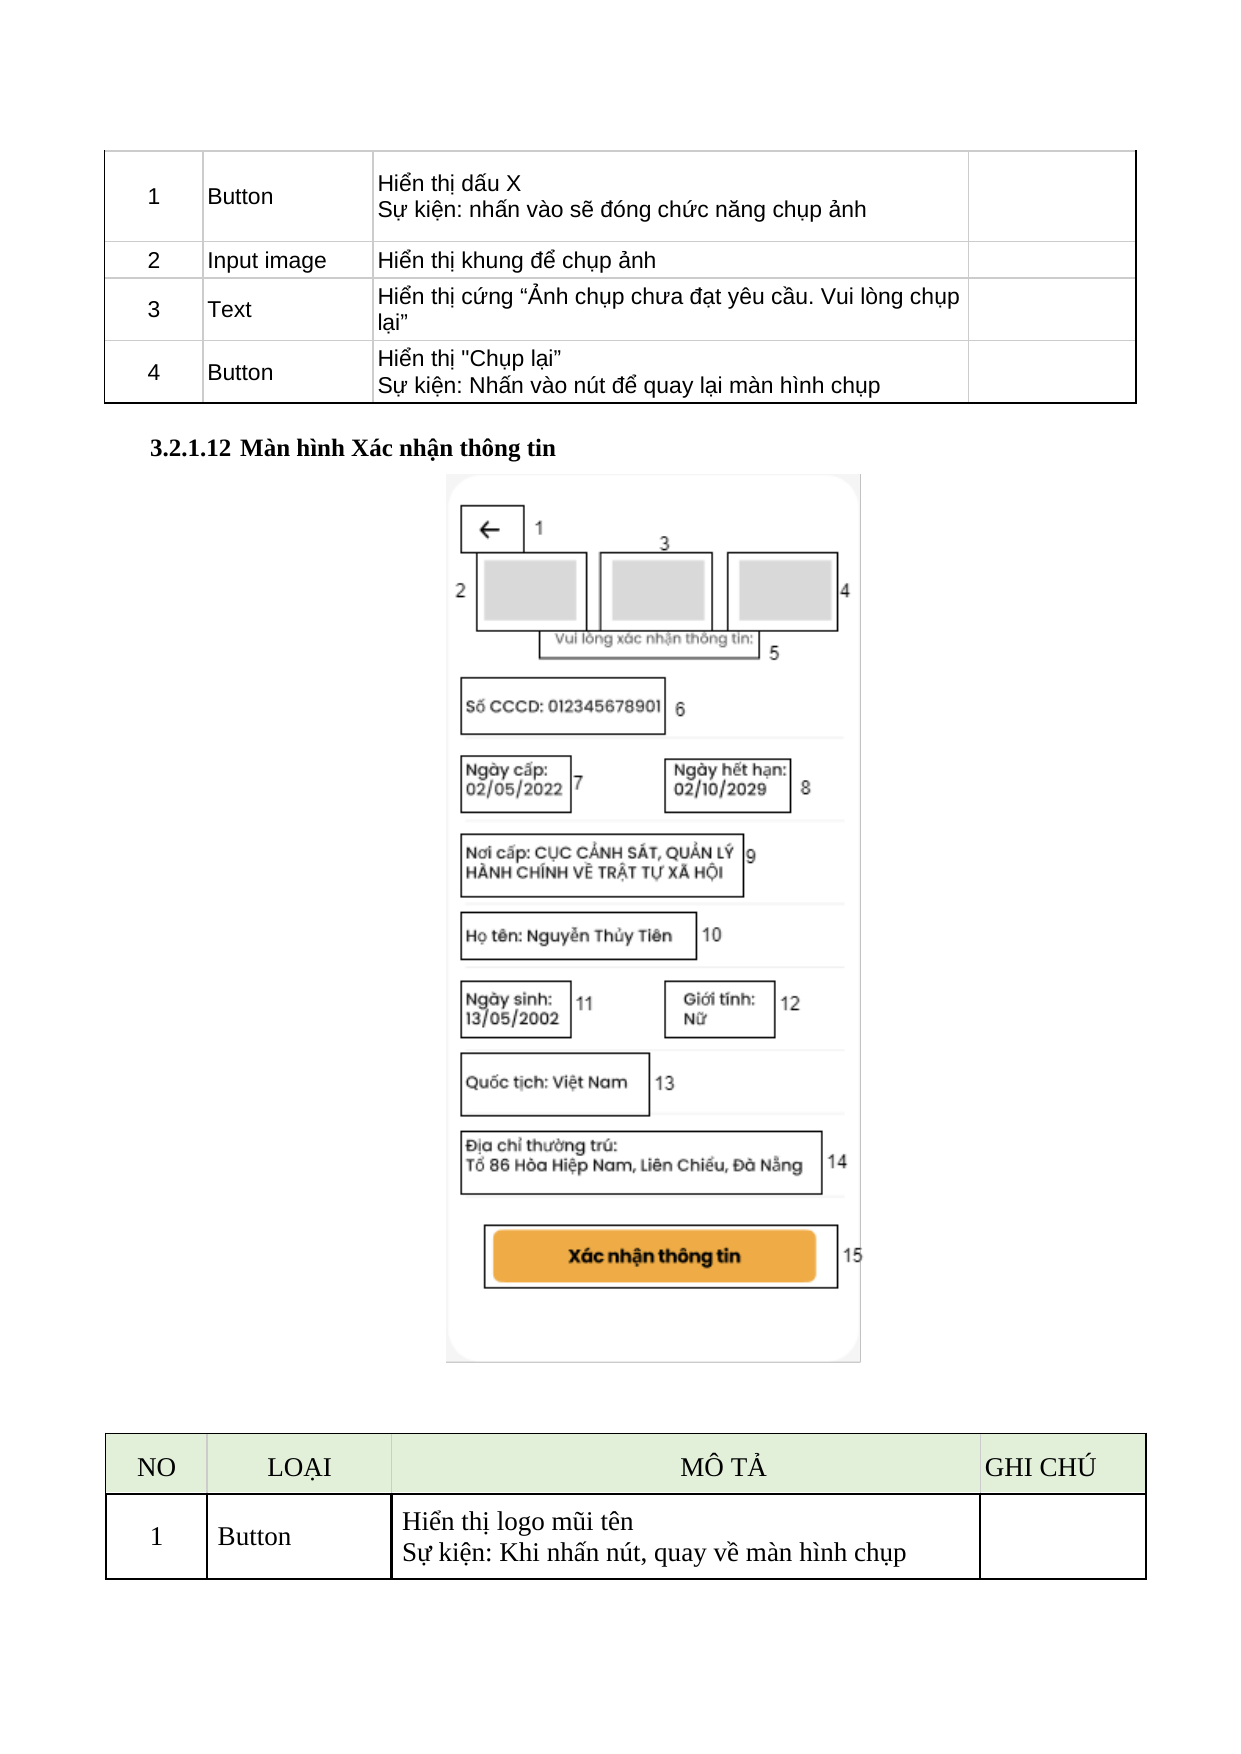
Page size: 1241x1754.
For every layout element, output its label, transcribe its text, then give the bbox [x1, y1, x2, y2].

table_cell 1 [105, 152, 202, 241]
table_cell [969, 152, 1135, 241]
table_cell Input image [204, 242, 372, 277]
table_cell Button [204, 152, 372, 241]
table_header MÔ TẢ [392, 1434, 980, 1492]
table_cell Hiển thị dấu X Sự kiện: nhấn vào sẽ đóng chức năng chụp ảnh [374, 152, 968, 241]
picture [446, 474, 870, 1364]
table_cell 1 [107, 1495, 206, 1578]
subtitle Màn hình Xác nhận thông tin [150, 433, 1090, 462]
table_cell Button [208, 1495, 390, 1578]
table_cell 4 [105, 341, 202, 402]
table_cell 3 [105, 279, 202, 340]
table_cell Hiển thị logo mũi tên Sự kiện: Khi nhấn nút, quay về màn hình chụp [393, 1495, 979, 1578]
table_header GHI CHÚ [981, 1434, 1145, 1492]
table_cell Button [204, 341, 372, 402]
table_cell Hiển thị khung để chụp ảnh [374, 242, 968, 277]
table_cell [969, 279, 1135, 340]
table_cell [969, 341, 1135, 402]
table_header NO [106, 1434, 206, 1492]
table_cell [969, 242, 1135, 277]
table_header LOẠI [208, 1434, 391, 1492]
table_cell [981, 1495, 1145, 1578]
table_cell Text [204, 279, 372, 340]
table_cell Hiển thị cứng “Ảnh chụp chưa đạt yêu cầu. Vui lòng chụp lại” [374, 279, 968, 340]
table_cell Hiển thị "Chụp lại” Sự kiện: Nhấn vào nút để quay lại màn hình chụp [374, 341, 968, 402]
table_cell 2 [105, 242, 202, 277]
